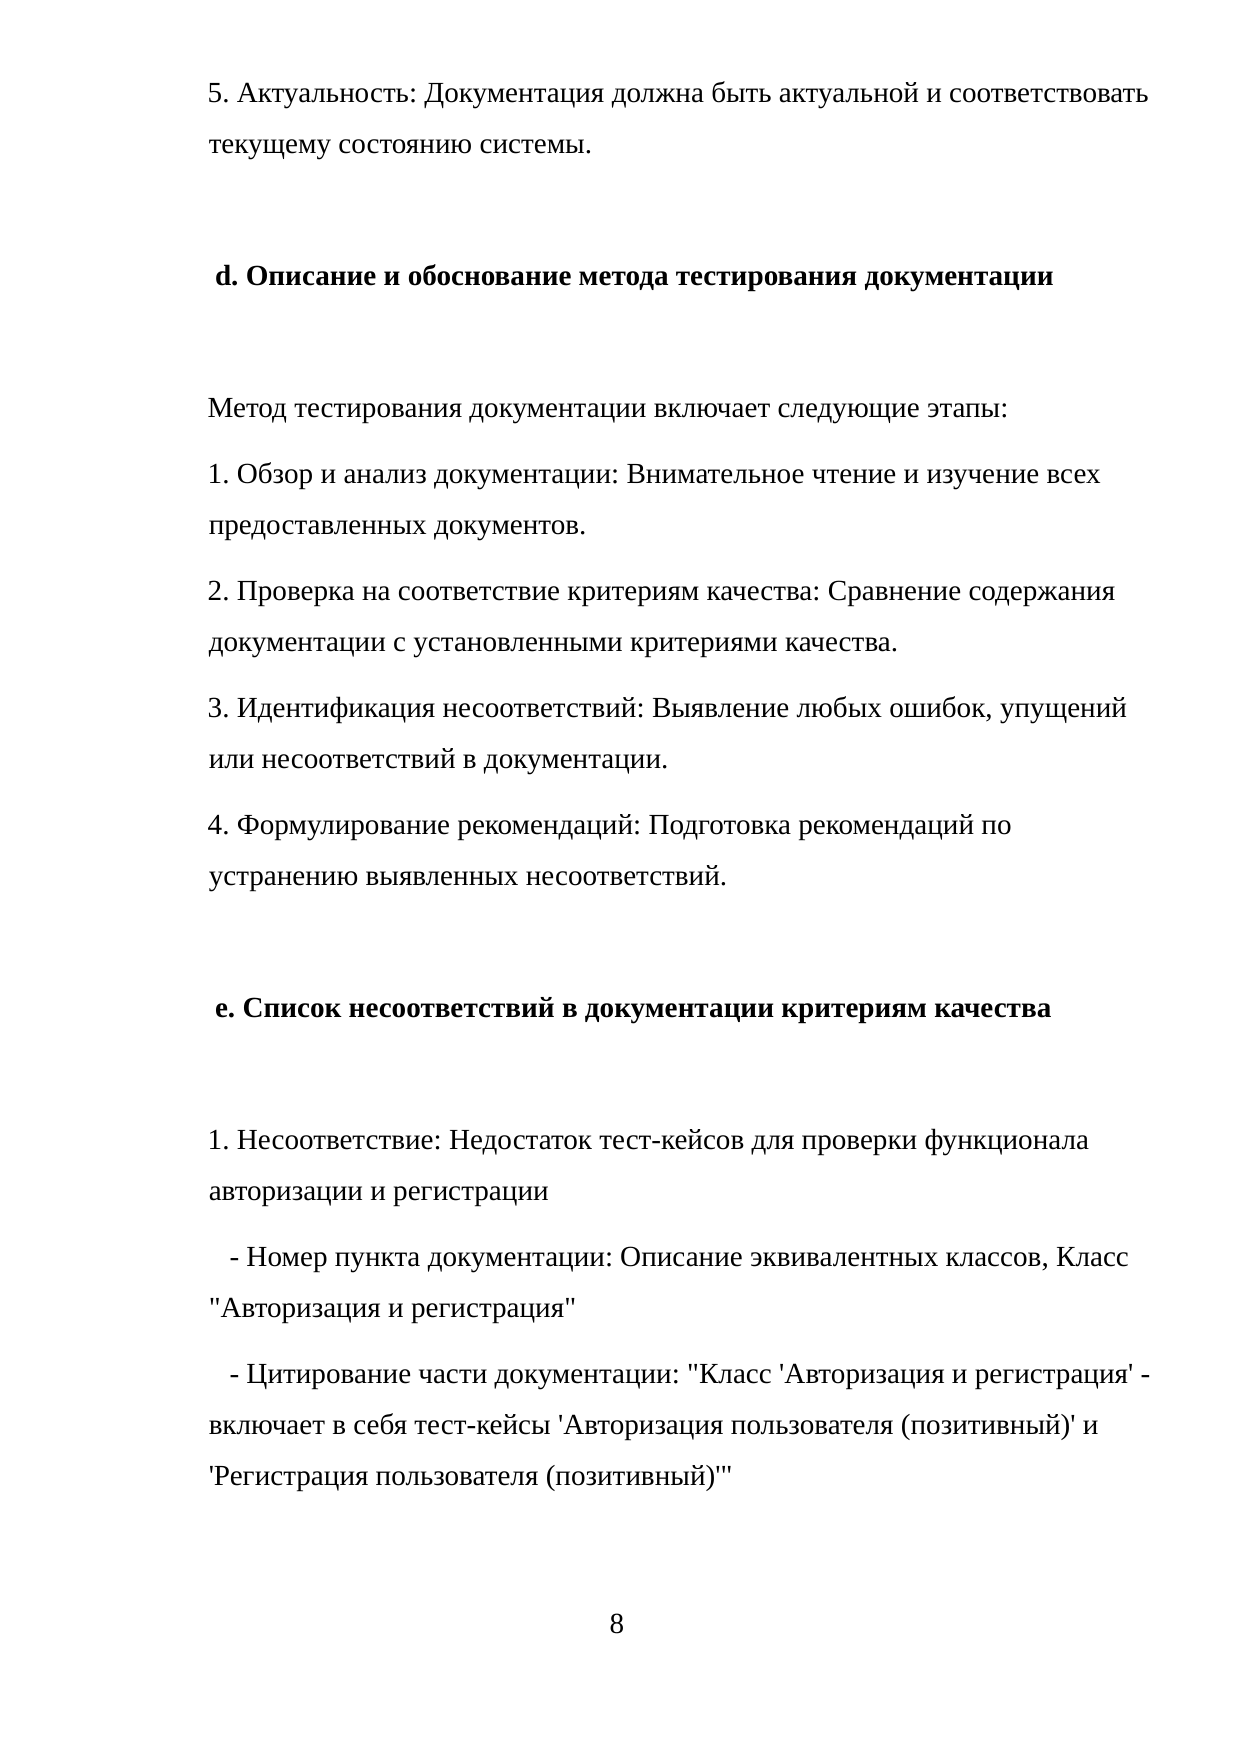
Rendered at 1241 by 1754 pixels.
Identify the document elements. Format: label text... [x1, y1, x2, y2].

text Метод тестирования документации включает следующие этапы: [207, 390, 1165, 424]
text - Цитирование части документации: "Класс 'Авторизация и регистрация' - включает в себя тест-кейсы 'Авторизация пользователя (позитивный)' и 'Регистрация пользователя (позитивный)'" [207, 1356, 1165, 1492]
text d. Описание и обоснование метода тестирования документации [207, 258, 1165, 292]
text e. Список несоответствий в документации критериям качества [207, 990, 1165, 1024]
text 4. Формулирование рекомендаций: Подготовка рекомендаций по устранению выявленных несоответствий. [207, 807, 1165, 892]
text 5. Актуальность: Документация должна быть актуальной и соответствовать текущему состоянию системы. [207, 75, 1165, 159]
text 3. Идентификация несоответствий: Выявление любых ошибок, упущений или несоответствий в документации. [207, 690, 1165, 774]
text - Номер пункта документации: Описание эквивалентных классов, Класс "Авторизация и регистрация" [207, 1239, 1165, 1324]
text 2. Проверка на соответствие критериям качества: Сравнение содержания документации с установленными критериями качества. [207, 573, 1165, 658]
text 1. Несоответствие: Недостаток тест-кейсов для проверки функционала авторизации и регистрации [207, 1122, 1165, 1207]
text 1. Обзор и анализ документации: Внимательное чтение и изучение всех предоставленных документов. [207, 456, 1165, 541]
